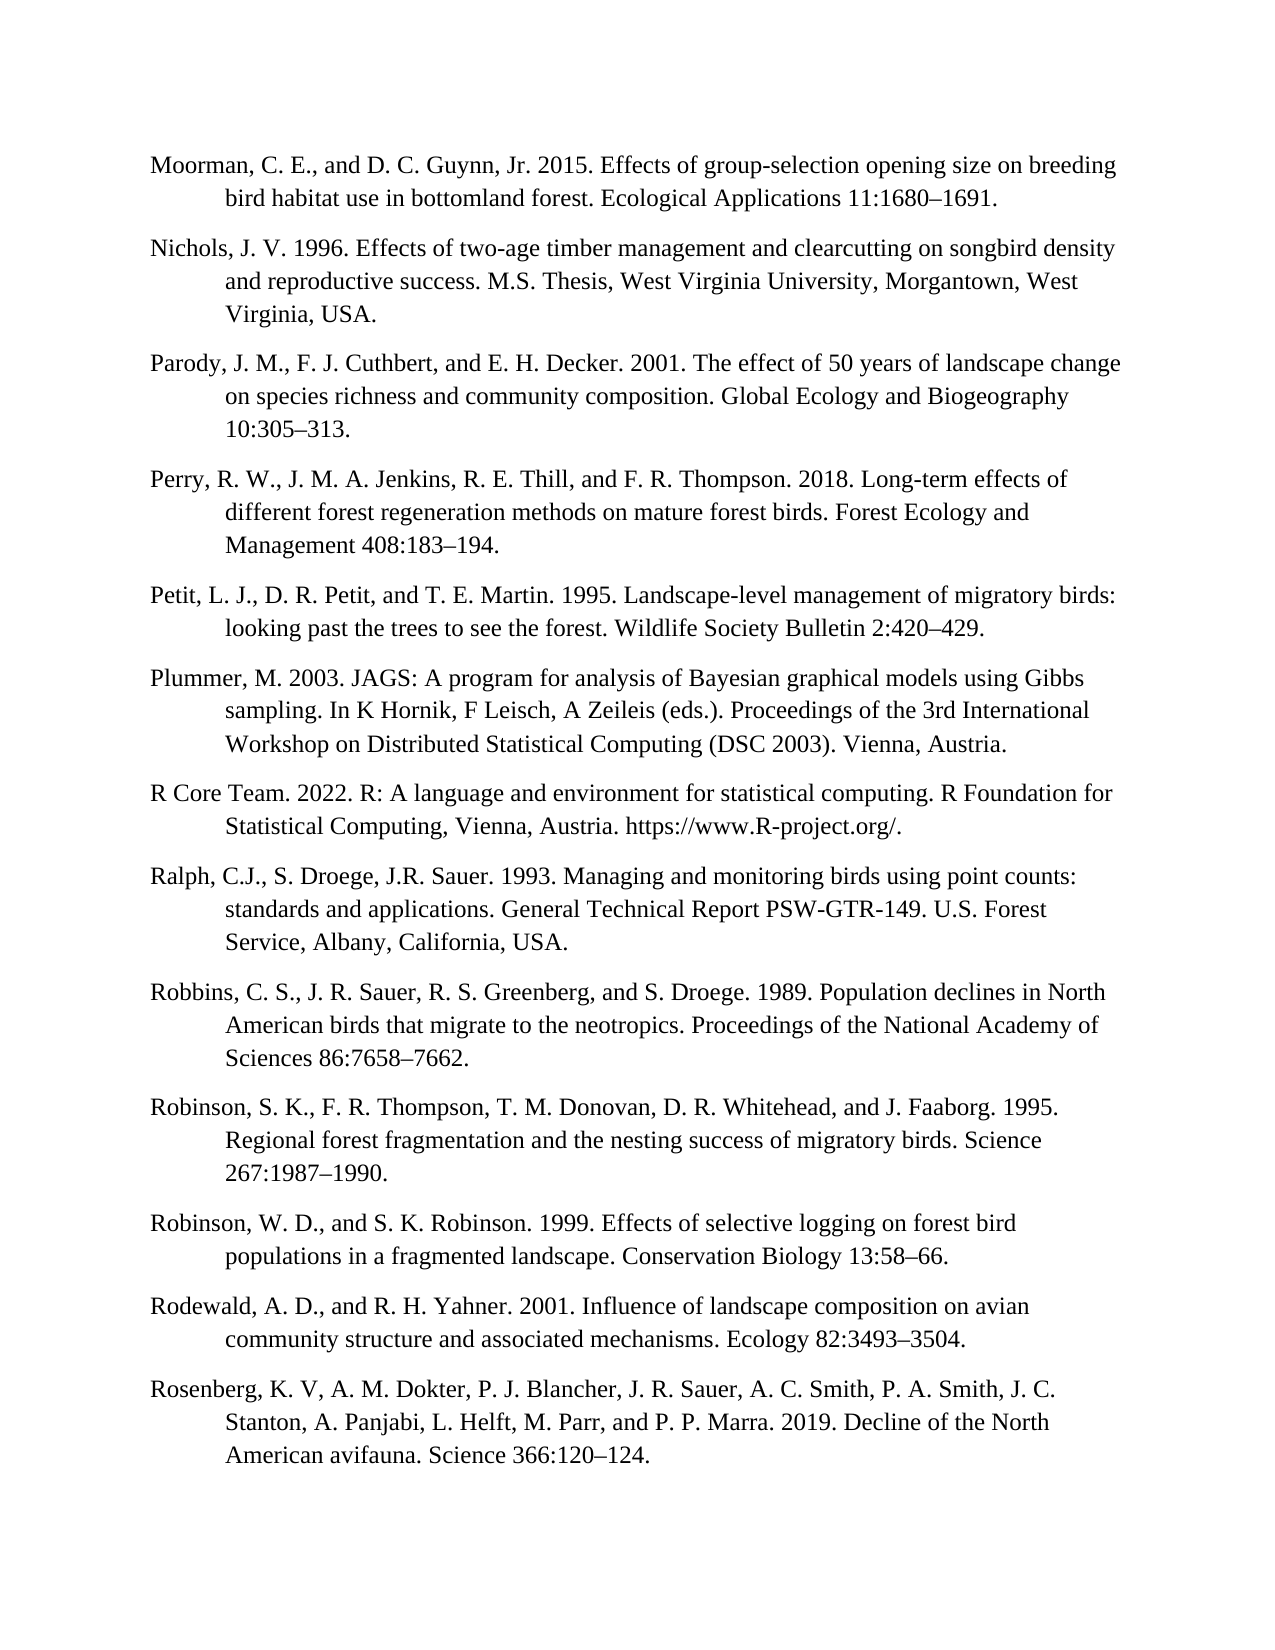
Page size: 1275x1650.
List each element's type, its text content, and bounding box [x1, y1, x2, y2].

text Robinson, W. D., and S. K. Robinson. 1999. Effects of selective logging on forest bird populations in a fragmented landscape. Conservation Biology 13:58–66. [150, 1208, 1125, 1270]
text Moorman, C. E., and D. C. Guynn, Jr. 2015. Effects of group-selection opening size on breeding bird habitat use in bottomland forest. Ecological Applications 11:1680–1691. [150, 150, 1125, 212]
text Parody, J. M., F. J. Cuthbert, and E. H. Decker. 2001. The effect of 50 years of landscape change on species richness and community composition. Global Ecology and Biogeography 10:305–313. [150, 348, 1125, 443]
text Petit, L. J., D. R. Petit, and T. E. Martin. 1995. Landscape-level management of migratory birds: looking past the trees to see the forest. Wildlife Society Bulletin 2:420–429. [150, 580, 1125, 642]
text Robinson, S. K., F. R. Thompson, T. M. Donovan, D. R. Whitehead, and J. Faaborg. 1995. Regional forest fragmentation and the nesting success of migratory birds. Science 267:1987–1990. [150, 1092, 1125, 1187]
text Ralph, C.J., S. Droege, J.R. Sauer. 1993. Managing and monitoring birds using point counts: standards and applications. General Technical Report PSW-GTR-149. U.S. Forest Service, Albany, California, USA. [150, 861, 1125, 956]
text Perry, R. W., J. M. A. Jenkins, R. E. Thill, and F. R. Thompson. 2018. Long-term effects of different forest regeneration methods on mature forest birds. Forest Ecology and Management 408:183–194. [150, 464, 1125, 559]
text Nichols, J. V. 1996. Effects of two-age timber management and clearcutting on songbird density and reproductive success. M.S. Thesis, West Virginia University, Morgantown, West Virginia, USA. [150, 233, 1125, 327]
text Rosenberg, K. V, A. M. Dokter, P. J. Blancher, J. R. Sauer, A. C. Smith, P. A. Smith, J. C. Stanton, A. Panjabi, L. Helft, M. Parr, and P. P. Marra. 2019. Decline of the North American avifauna. Science 366:120–124. [150, 1374, 1125, 1468]
text Rodewald, A. D., and R. H. Yahner. 2001. Influence of landscape composition on avian community structure and associated mechanisms. Ecology 82:3493–3504. [150, 1291, 1125, 1353]
text R Core Team. 2022. R: A language and environment for statistical computing. R Foundation for Statistical Computing, Vienna, Austria. https://www.R-project.org/. [150, 778, 1125, 840]
text Plummer, M. 2003. JAGS: A program for analysis of Bayesian graphical models using Gibbs sampling. In K Hornik, F Leisch, A Zeileis (eds.). Proceedings of the 3rd International Workshop on Distributed Statistical Computing (DSC 2003). Vienna, Austria. [150, 663, 1125, 757]
text Robbins, C. S., J. R. Sauer, R. S. Greenberg, and S. Droege. 1989. Population declines in North American birds that migrate to the neotropics. Proceedings of the National Academy of Sciences 86:7658–7662. [150, 977, 1125, 1072]
